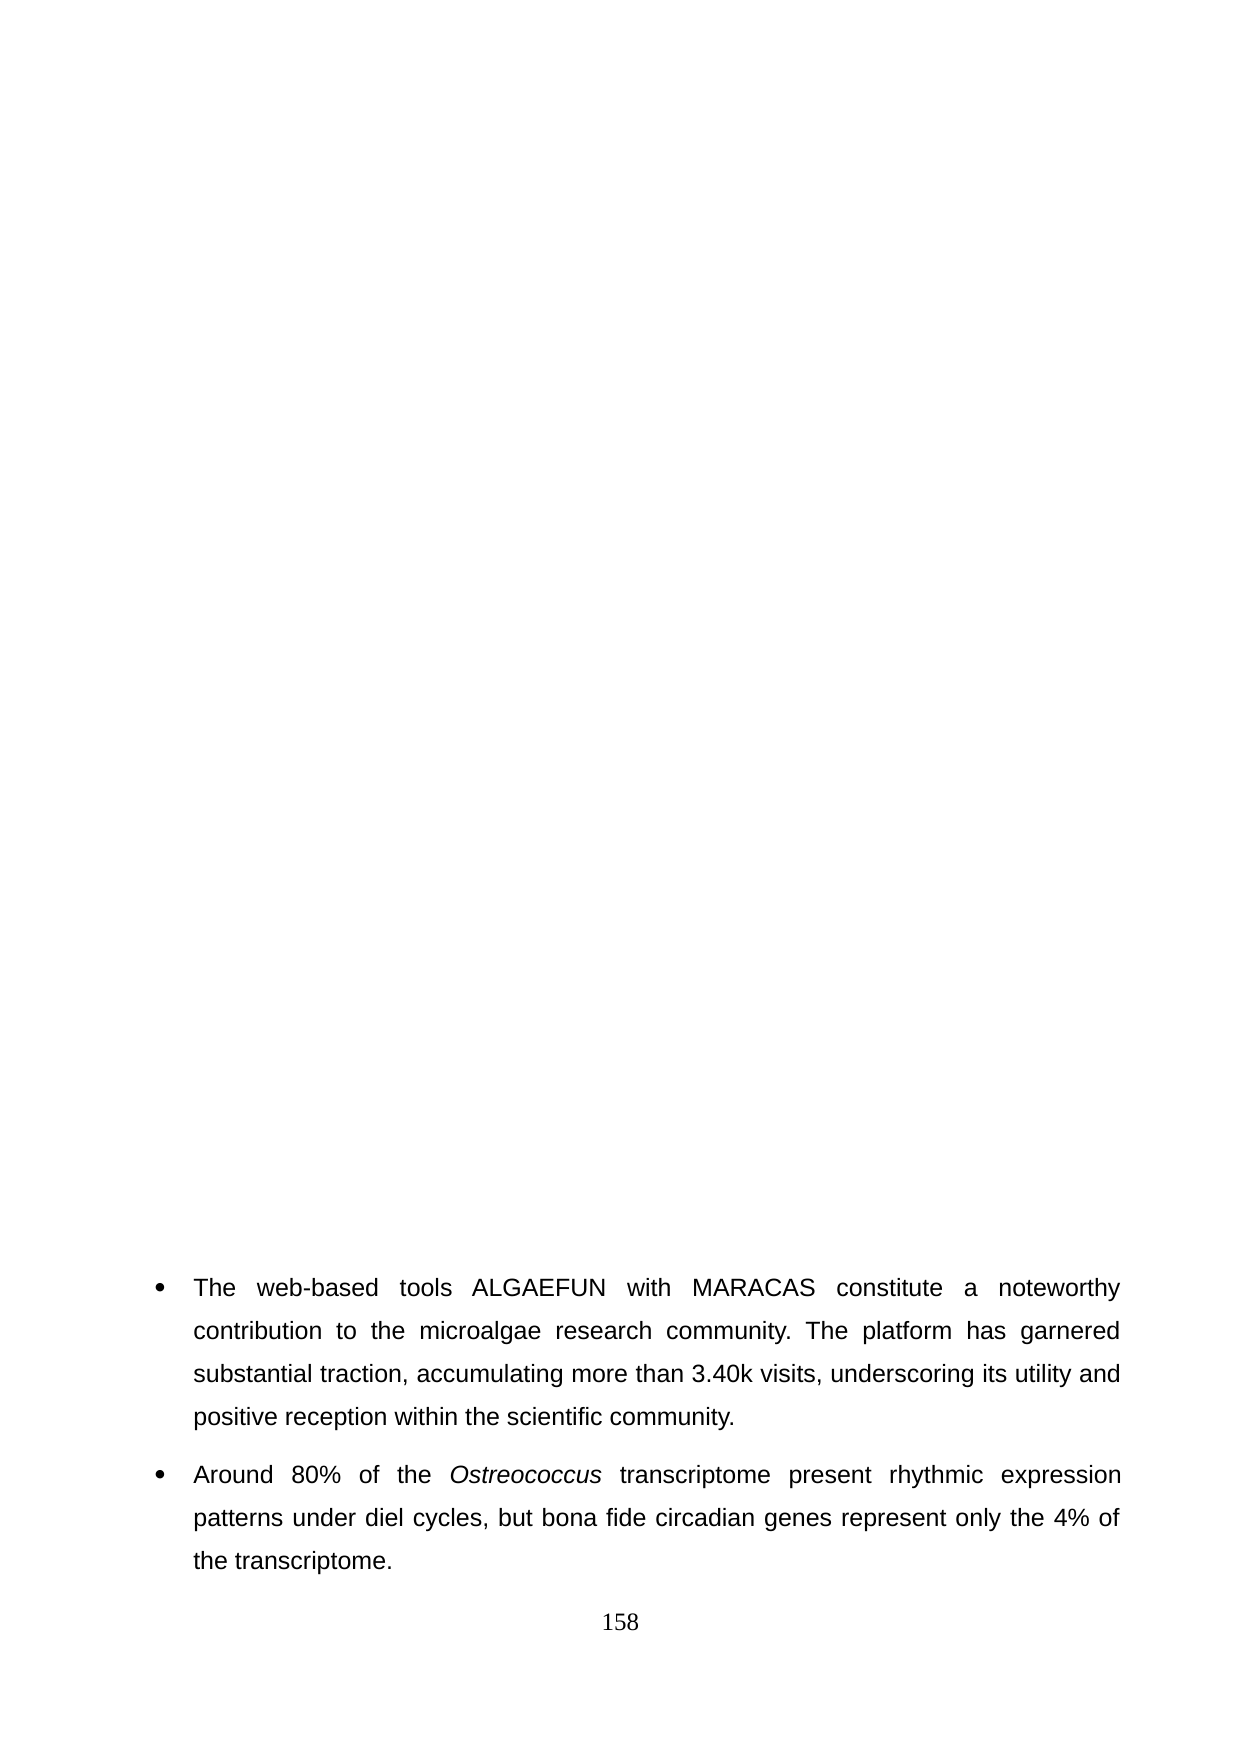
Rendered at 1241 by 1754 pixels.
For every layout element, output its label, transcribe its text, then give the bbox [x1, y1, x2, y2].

list Around 80% of the Ostreococcus transcriptome present rhythmic expression patterns under diel cycles, but bona fide circadian genes represent only the 4% of the transcriptome. [156, 1460, 1122, 1575]
list The web-based tools ALGAEFUN with MARACAS constitute a noteworthy contribution to the microalgae research community. The platform has garnered substantial traction, accumulating more than 3.40k visits, underscoring its utility and positive reception within the scientific community. [156, 1273, 1122, 1431]
